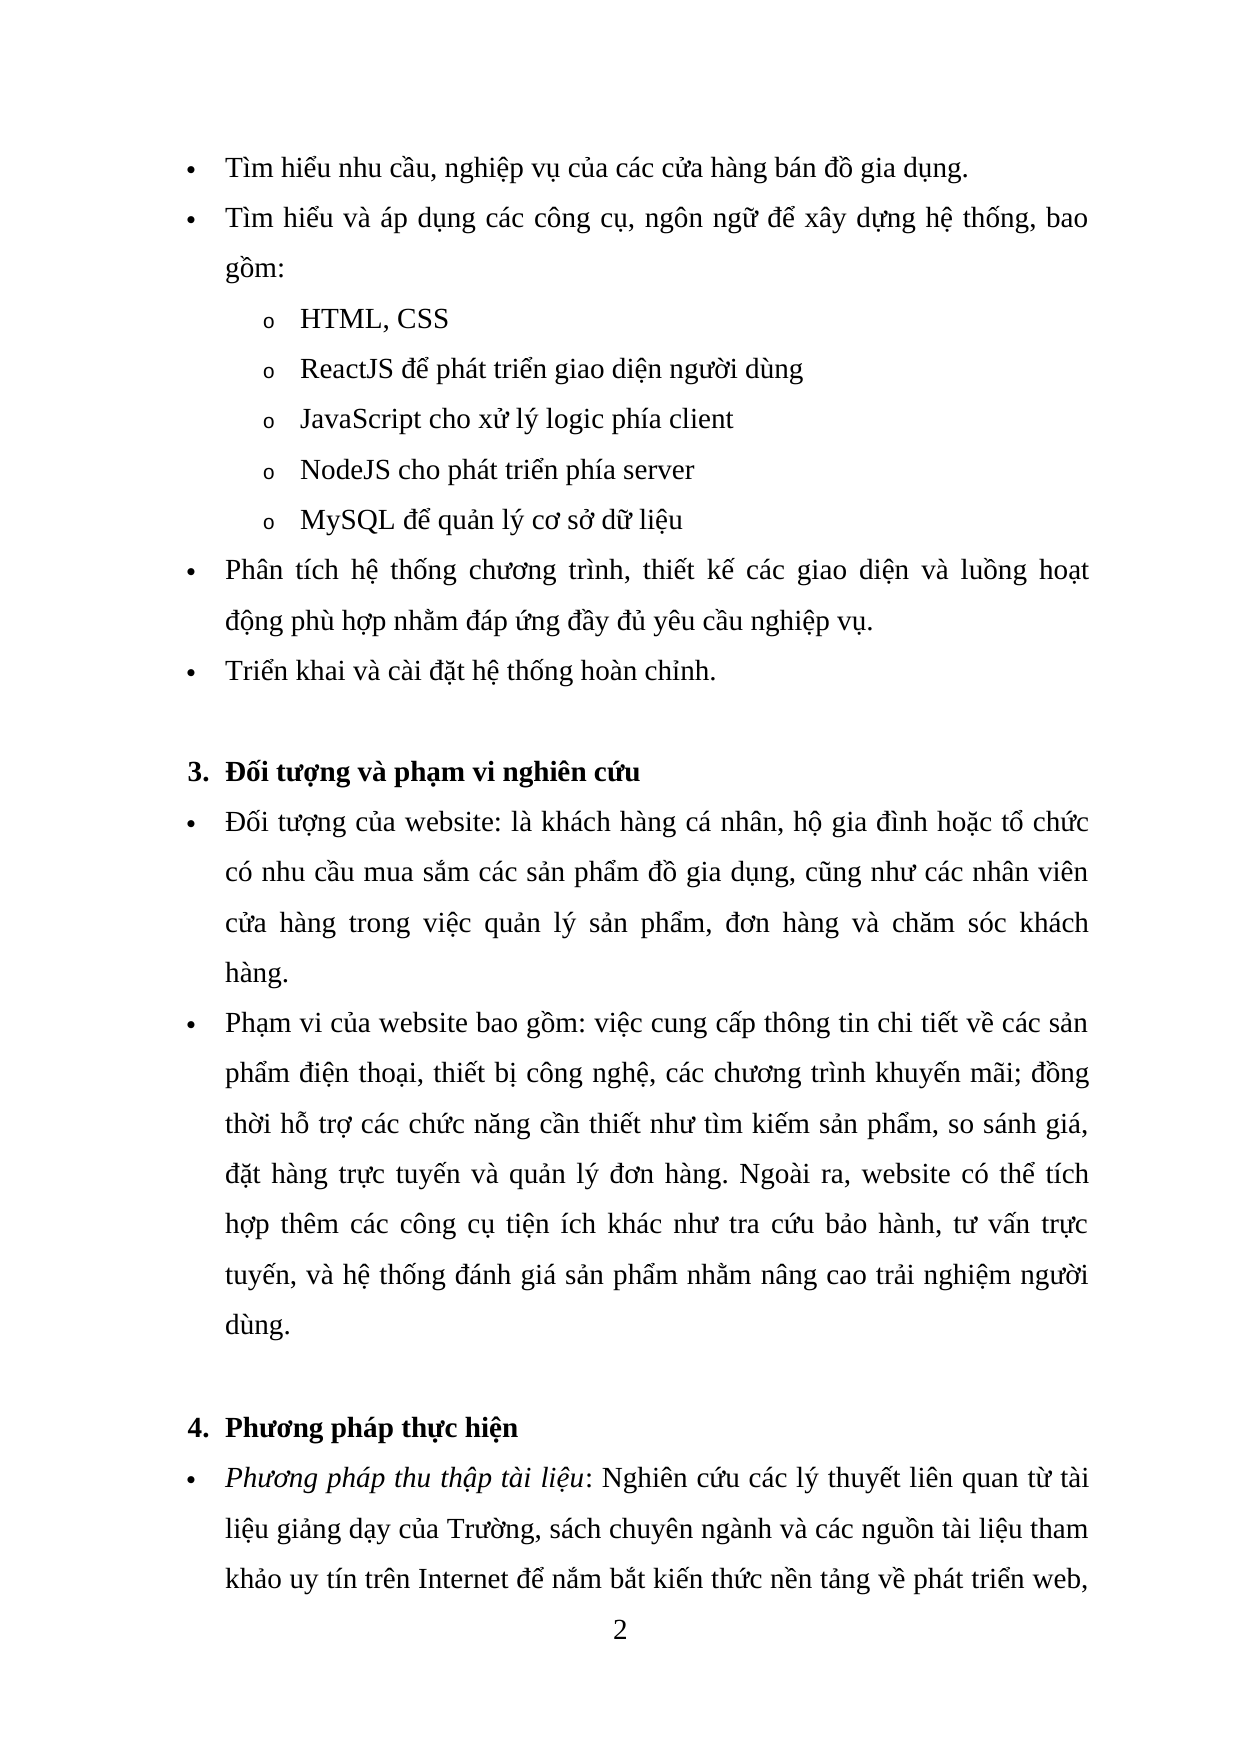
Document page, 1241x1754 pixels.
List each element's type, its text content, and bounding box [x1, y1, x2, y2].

list Triển khai và cài đặt hệ thống hoàn chỉnh. [187, 653, 1090, 687]
list Tìm hiểu và áp dụng các công cụ, ngôn ngữ để xây dựng hệ thống, bao gồm: [187, 200, 1090, 284]
list JavaScript cho xử lý logic phía client [262, 402, 1090, 435]
list Phân tích hệ thống chương trình, thiết kế các giao diện và luồng hoạt động phù hợp nhằm đáp ứng đầy đủ yêu cầu nghiệp vụ. [187, 552, 1090, 636]
list Tìm hiểu nhu cầu, nghiệp vụ của các cửa hàng bán đồ gia dụng. [187, 150, 1090, 183]
list Đối tượng và phạm vi nghiên cứu [187, 754, 1090, 787]
list NodeJS cho phát triển phía server [262, 452, 1090, 485]
list Phạm vi của website bao gồm: việc cung cấp thông tin chi tiết về các sản phẩm điện thoại, thiết bị công nghệ, các chương trình khuyến mãi; đồng thời hỗ trợ các chức năng cần thiết như tìm kiếm sản phẩm, so sánh giá, đặt hàng trực tuyến và quản lý đơn hàng. Ngoài ra, website có thể tích hợp thêm các công cụ tiện ích khác như tra cứu bảo hành, tư vấn trực tuyến, và hệ thống đánh giá sản phẩm nhằm nâng cao trải nghiệm người dùng. [187, 1005, 1090, 1341]
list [187, 1461, 1090, 1595]
list MySQL để quản lý cơ sở dữ liệu [262, 502, 1090, 536]
list Đối tượng của website: là khách hàng cá nhân, hộ gia đình hoặc tổ chức có nhu cầu mua sắm các sản phẩm đồ gia dụng, cũng như các nhân viên cửa hàng trong việc quản lý sản phẩm, đơn hàng và chăm sóc khách hàng. [187, 804, 1090, 988]
list HTML, CSS [262, 301, 1090, 334]
list ReactJS để phát triển giao diện người dùng [262, 351, 1090, 385]
list Phương pháp thực hiện [187, 1410, 1090, 1444]
